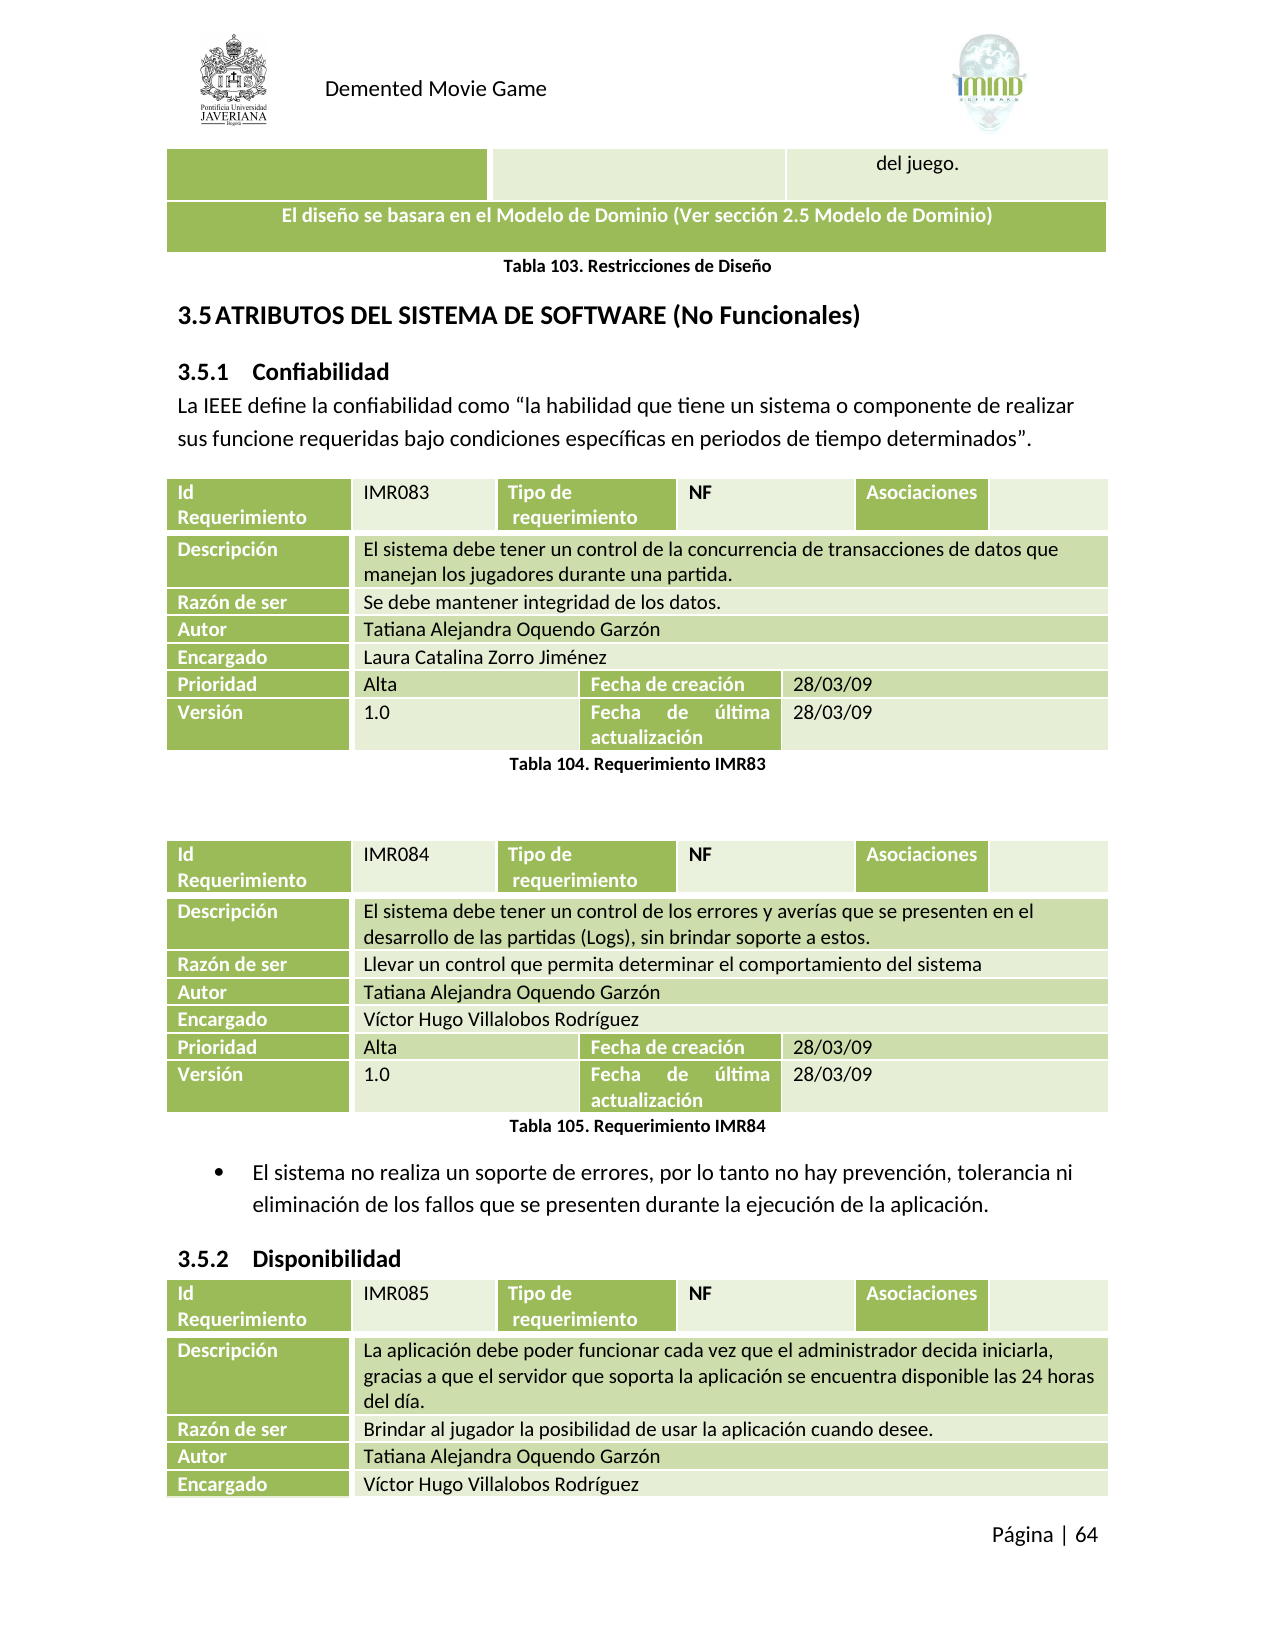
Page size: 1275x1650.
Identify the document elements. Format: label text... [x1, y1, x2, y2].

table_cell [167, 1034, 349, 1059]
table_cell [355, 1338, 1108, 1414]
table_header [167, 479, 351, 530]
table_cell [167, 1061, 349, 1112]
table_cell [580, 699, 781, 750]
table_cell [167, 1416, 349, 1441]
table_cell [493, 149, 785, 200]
subtitle ATRIBUTOS DEL SISTEMA DE SOFTWARE (No Funcionales) [177, 298, 1098, 331]
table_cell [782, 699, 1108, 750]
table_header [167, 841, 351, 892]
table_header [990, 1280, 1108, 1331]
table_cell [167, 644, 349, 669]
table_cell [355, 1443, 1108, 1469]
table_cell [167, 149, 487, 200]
text Tabla 103. Restricciones de Diseño [177, 254, 1098, 277]
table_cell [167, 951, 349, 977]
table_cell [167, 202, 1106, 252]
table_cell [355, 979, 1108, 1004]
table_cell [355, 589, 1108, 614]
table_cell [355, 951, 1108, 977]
text Tabla 105. Requerimiento IMR84 [177, 1114, 1098, 1137]
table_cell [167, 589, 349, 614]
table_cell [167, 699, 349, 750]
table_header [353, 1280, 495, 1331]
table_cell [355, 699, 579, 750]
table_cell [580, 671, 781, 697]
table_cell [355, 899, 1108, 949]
list El sistema no realiza un soporte de errores, por lo tanto no hay prevención, tolerancia ni eliminación de los fallos que se presenten durante la ejecución de la aplicación. [215, 1158, 1098, 1218]
text Tabla 104. Requerimiento IMR83 [177, 752, 1098, 775]
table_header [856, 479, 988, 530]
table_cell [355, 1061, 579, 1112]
picture [200, 34, 267, 126]
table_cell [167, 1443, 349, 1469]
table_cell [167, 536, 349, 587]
picture [951, 34, 1033, 138]
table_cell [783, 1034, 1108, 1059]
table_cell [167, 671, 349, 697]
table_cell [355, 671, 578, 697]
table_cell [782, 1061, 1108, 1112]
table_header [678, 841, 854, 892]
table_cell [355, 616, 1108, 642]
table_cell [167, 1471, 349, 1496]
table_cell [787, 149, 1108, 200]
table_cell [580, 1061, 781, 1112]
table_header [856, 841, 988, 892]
text La IEEE define la confiabilidad como “la habilidad que tiene un sistema o componente de realizar sus funcione requeridas bajo condiciones específicas en periodos de tiempo determinados”. [177, 392, 1098, 452]
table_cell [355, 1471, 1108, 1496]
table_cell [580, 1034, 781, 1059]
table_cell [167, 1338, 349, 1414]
subtitle Disponibilidad [177, 1243, 1098, 1274]
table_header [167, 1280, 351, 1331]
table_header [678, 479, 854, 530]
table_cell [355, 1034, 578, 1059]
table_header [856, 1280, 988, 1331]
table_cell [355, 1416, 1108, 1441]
subtitle Confiabilidad [177, 357, 1098, 387]
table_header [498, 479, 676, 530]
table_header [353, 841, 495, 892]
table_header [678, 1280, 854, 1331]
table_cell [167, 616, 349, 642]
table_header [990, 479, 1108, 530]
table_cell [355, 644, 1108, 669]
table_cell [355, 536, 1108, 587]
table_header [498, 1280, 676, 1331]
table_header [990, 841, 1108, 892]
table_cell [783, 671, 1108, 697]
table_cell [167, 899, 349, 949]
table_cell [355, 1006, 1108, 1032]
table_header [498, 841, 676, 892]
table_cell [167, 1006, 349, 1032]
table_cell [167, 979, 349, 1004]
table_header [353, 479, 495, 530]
